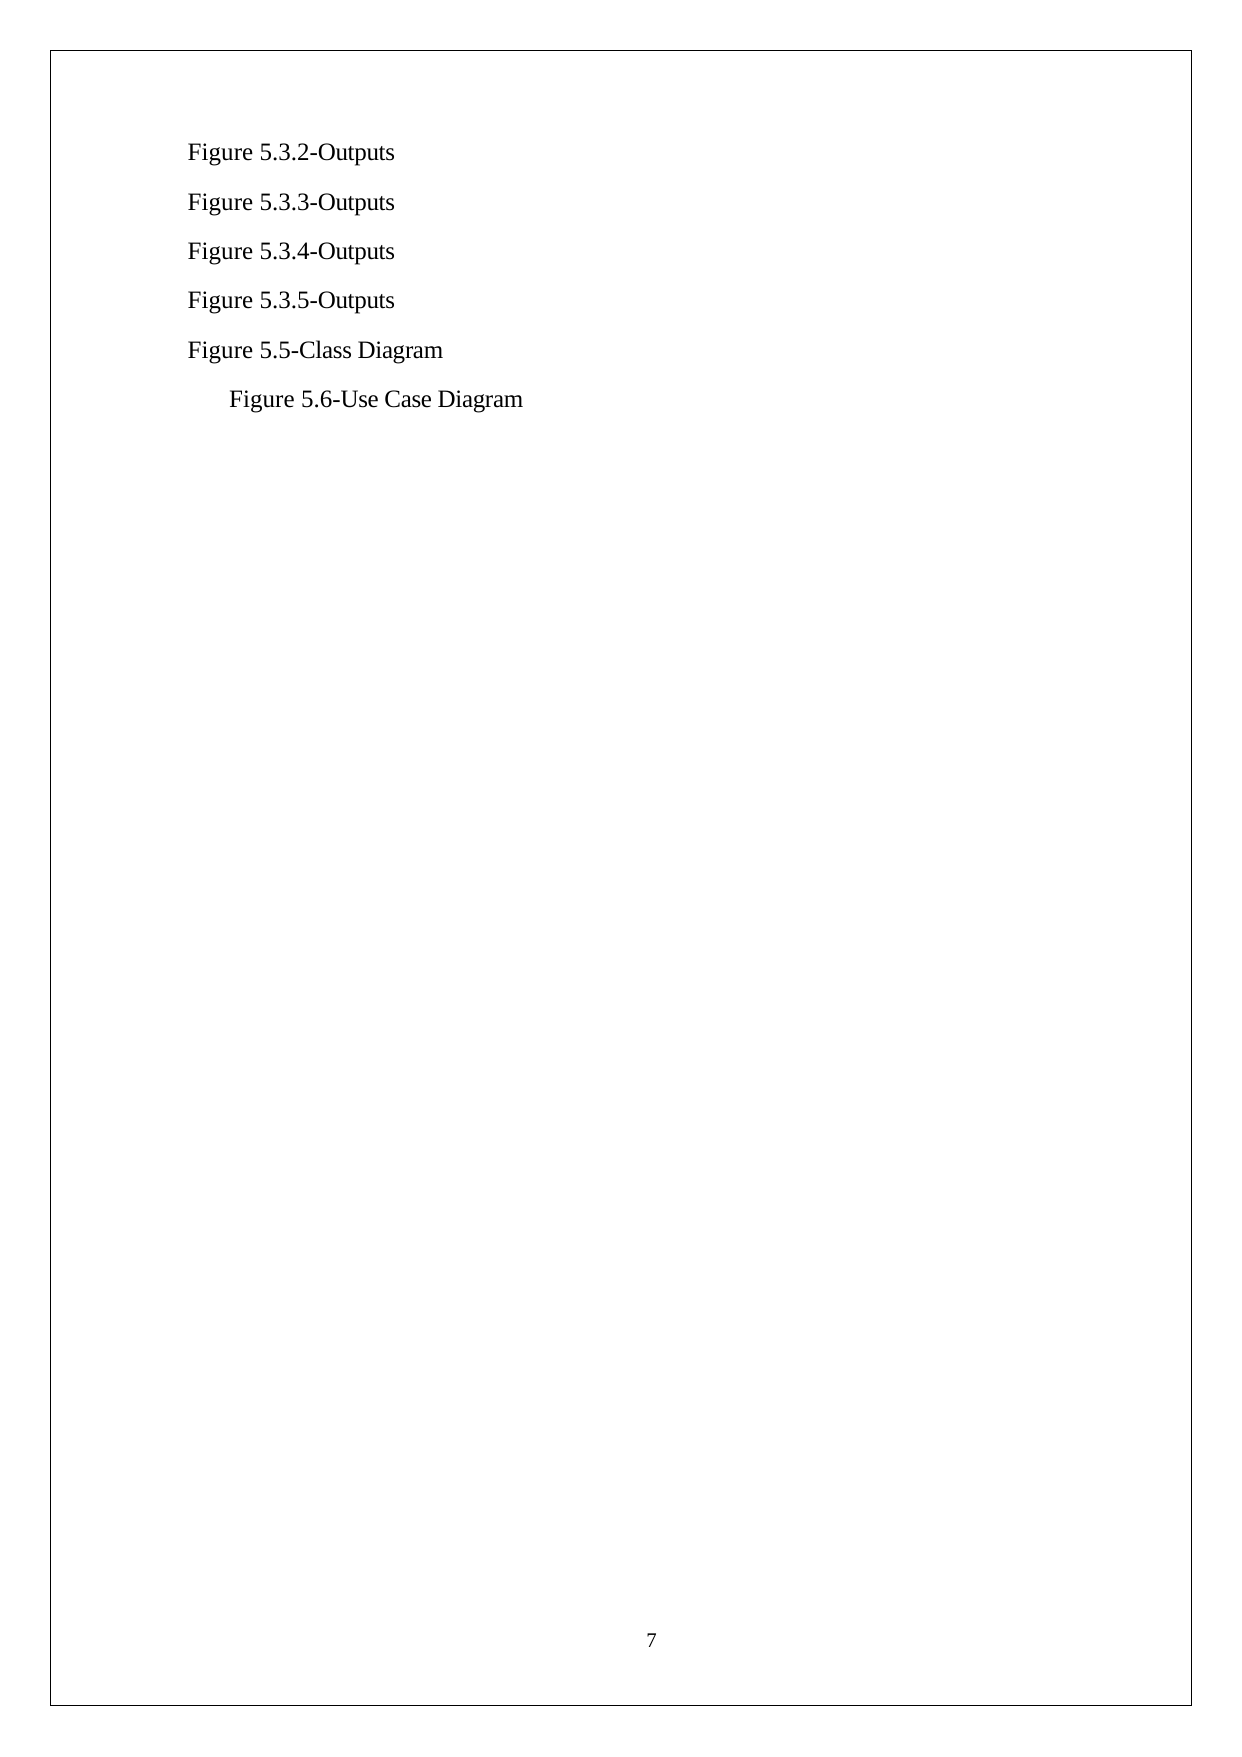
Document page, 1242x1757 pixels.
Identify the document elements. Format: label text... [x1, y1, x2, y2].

text Figure 5.5-Class Diagram [187, 335, 1022, 364]
text Figure 5.3.3-Outputs [187, 187, 1022, 216]
text Figure 5.3.2-Outputs [187, 137, 1022, 166]
text Figure 5.6-Use Case Diagram [217, 384, 1022, 413]
text Figure 5.3.4-Outputs [187, 236, 1022, 265]
text Figure 5.3.5-Outputs [187, 286, 1022, 314]
